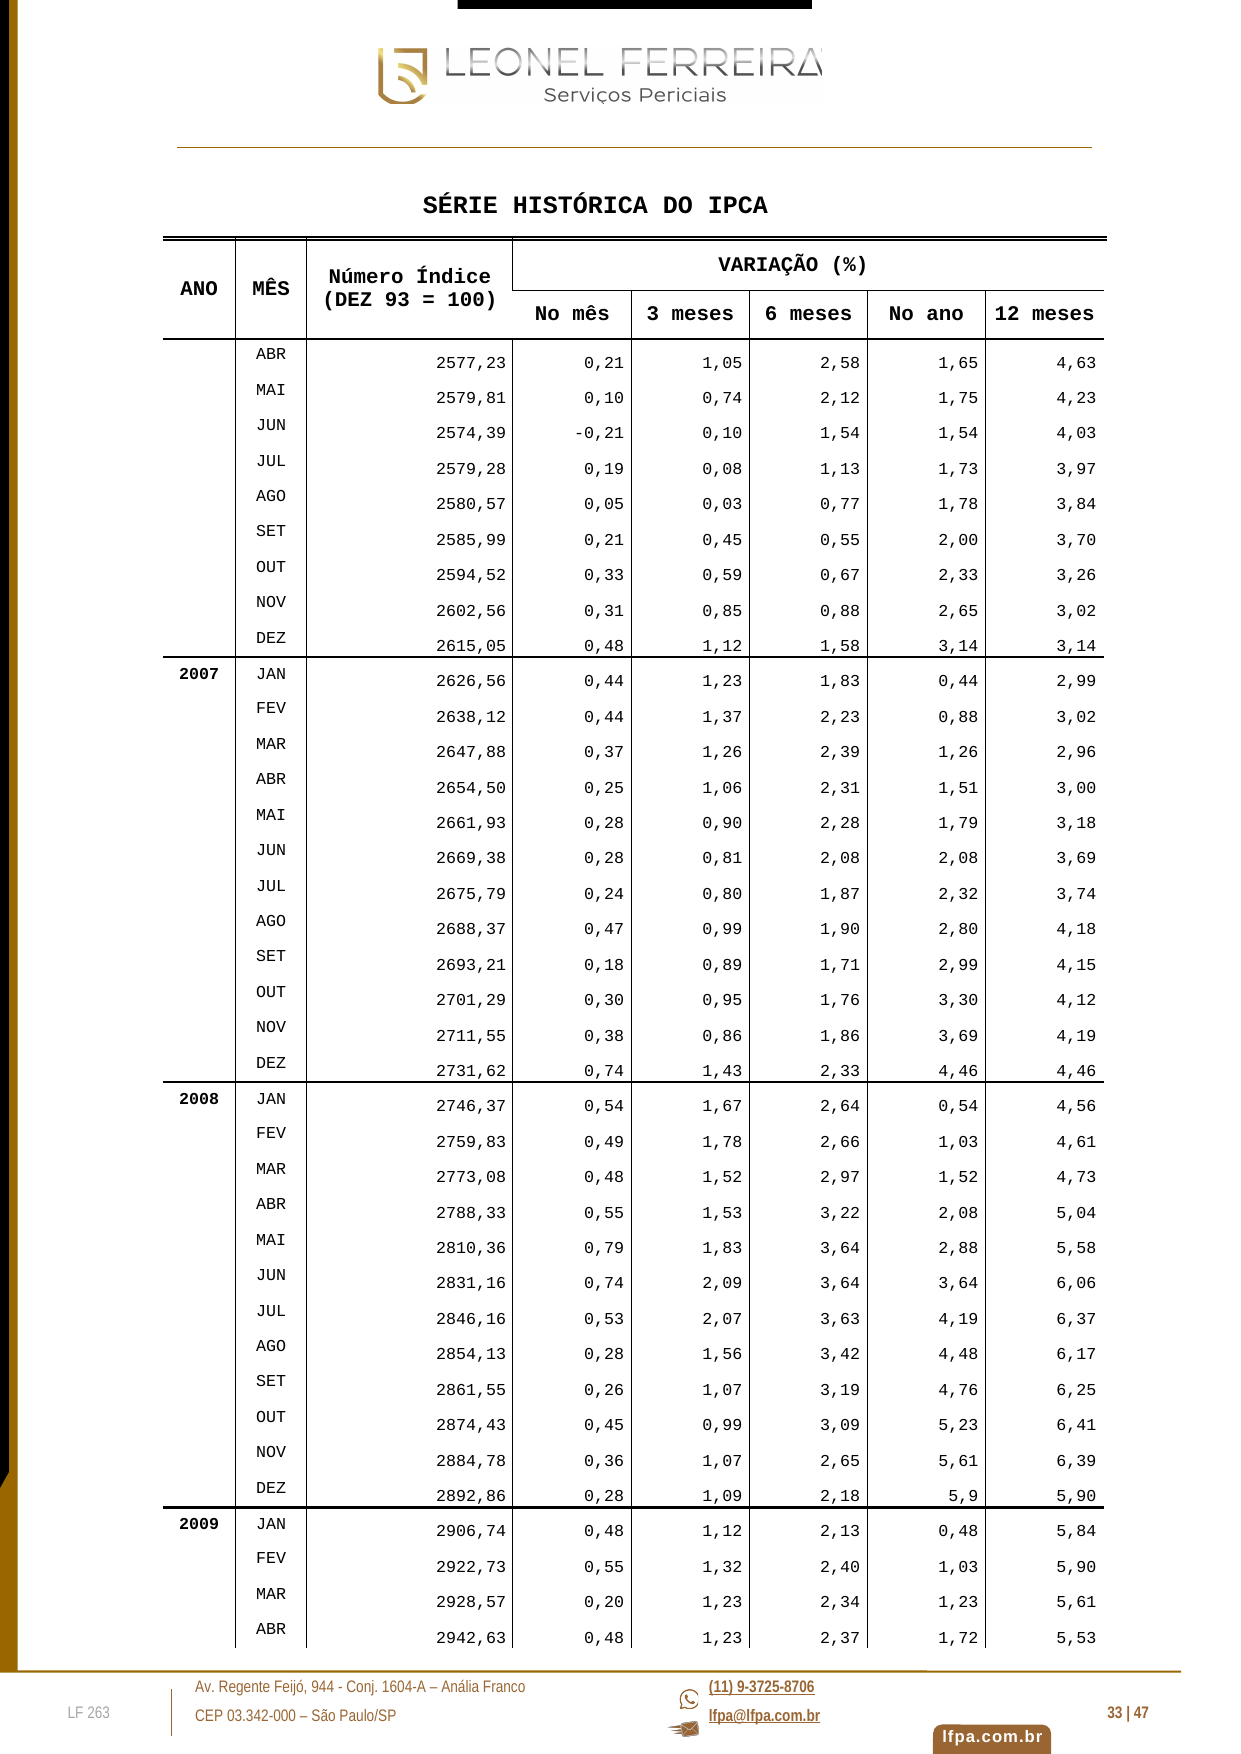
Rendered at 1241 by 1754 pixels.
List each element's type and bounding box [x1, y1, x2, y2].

picture [378, 47, 822, 104]
picture [667, 1721, 699, 1737]
picture [679, 1689, 699, 1708]
